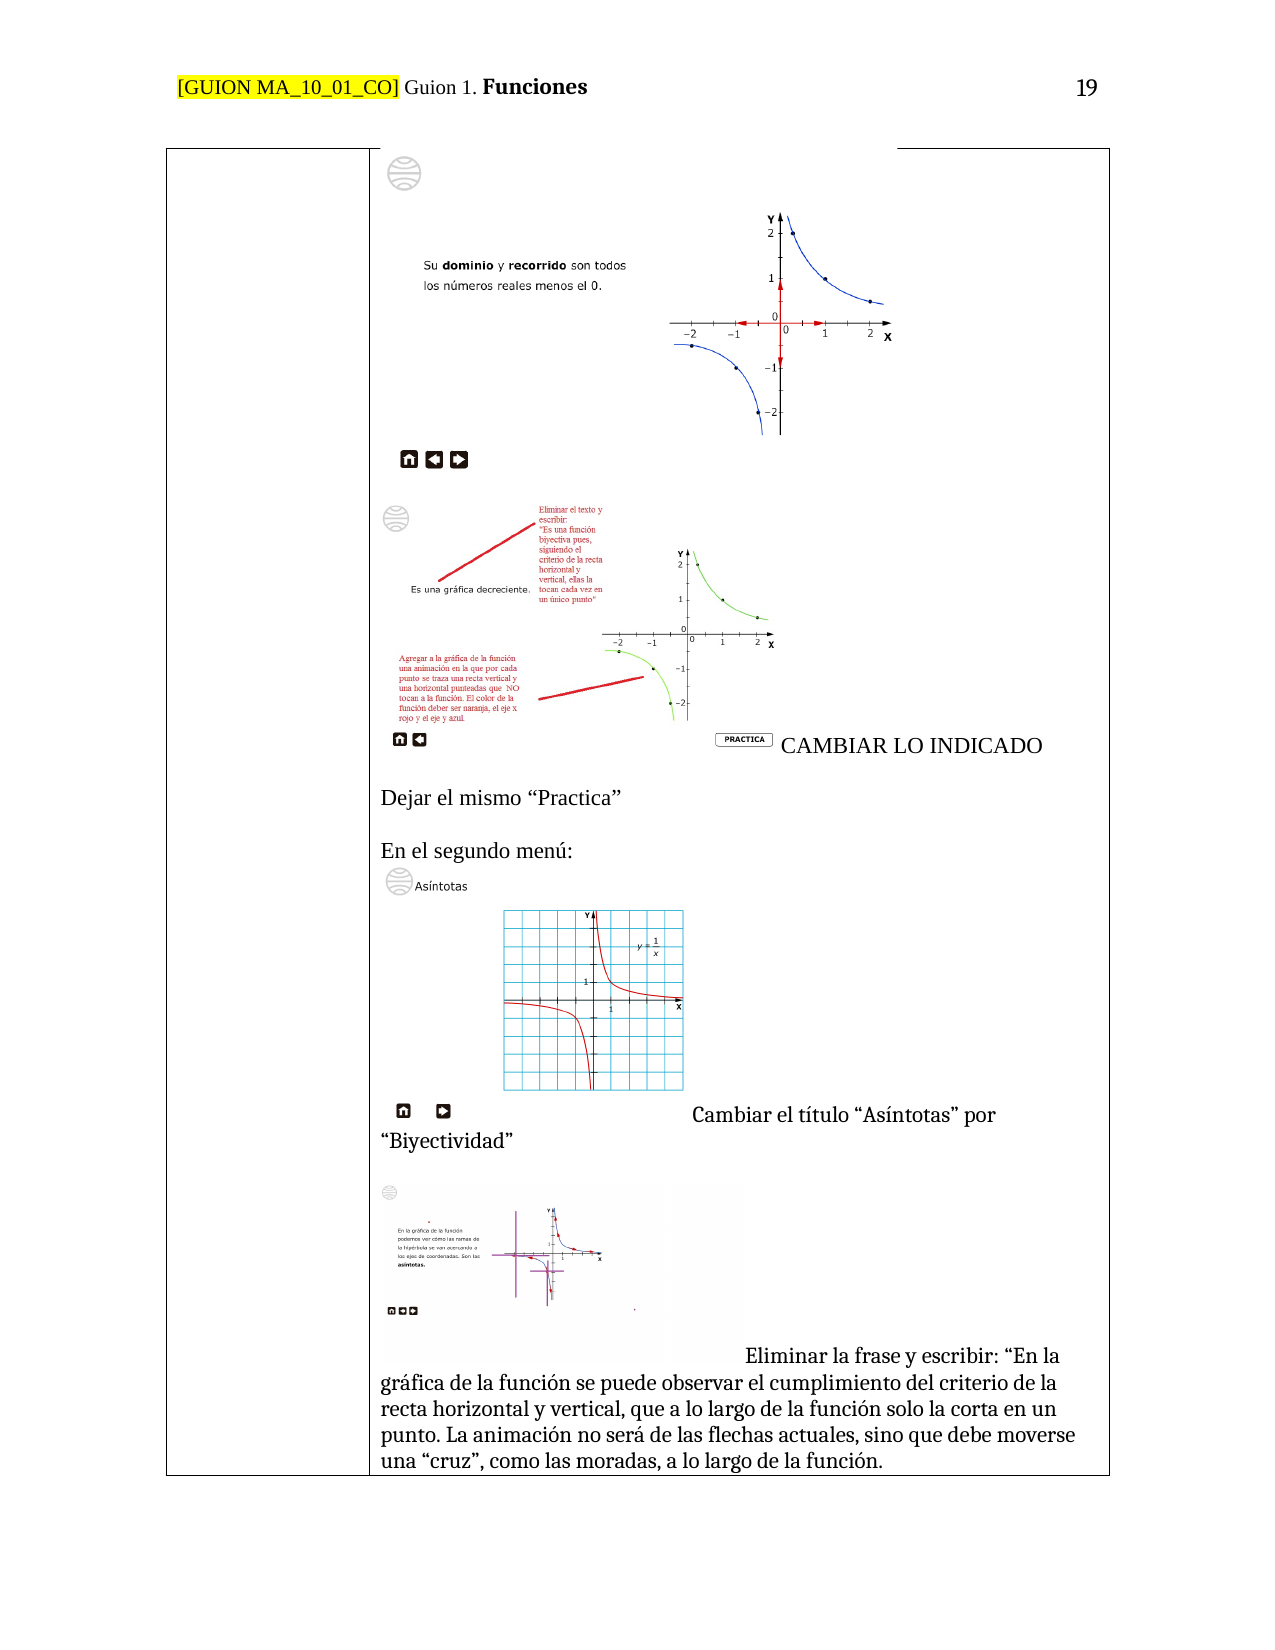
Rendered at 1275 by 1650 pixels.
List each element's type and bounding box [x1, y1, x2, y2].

table_cell [167, 149, 369, 1475]
picture [380, 1181, 745, 1364]
picture [380, 497, 781, 753]
picture [380, 148, 898, 472]
picture [380, 863, 693, 1123]
table_cell [370, 149, 1109, 1475]
